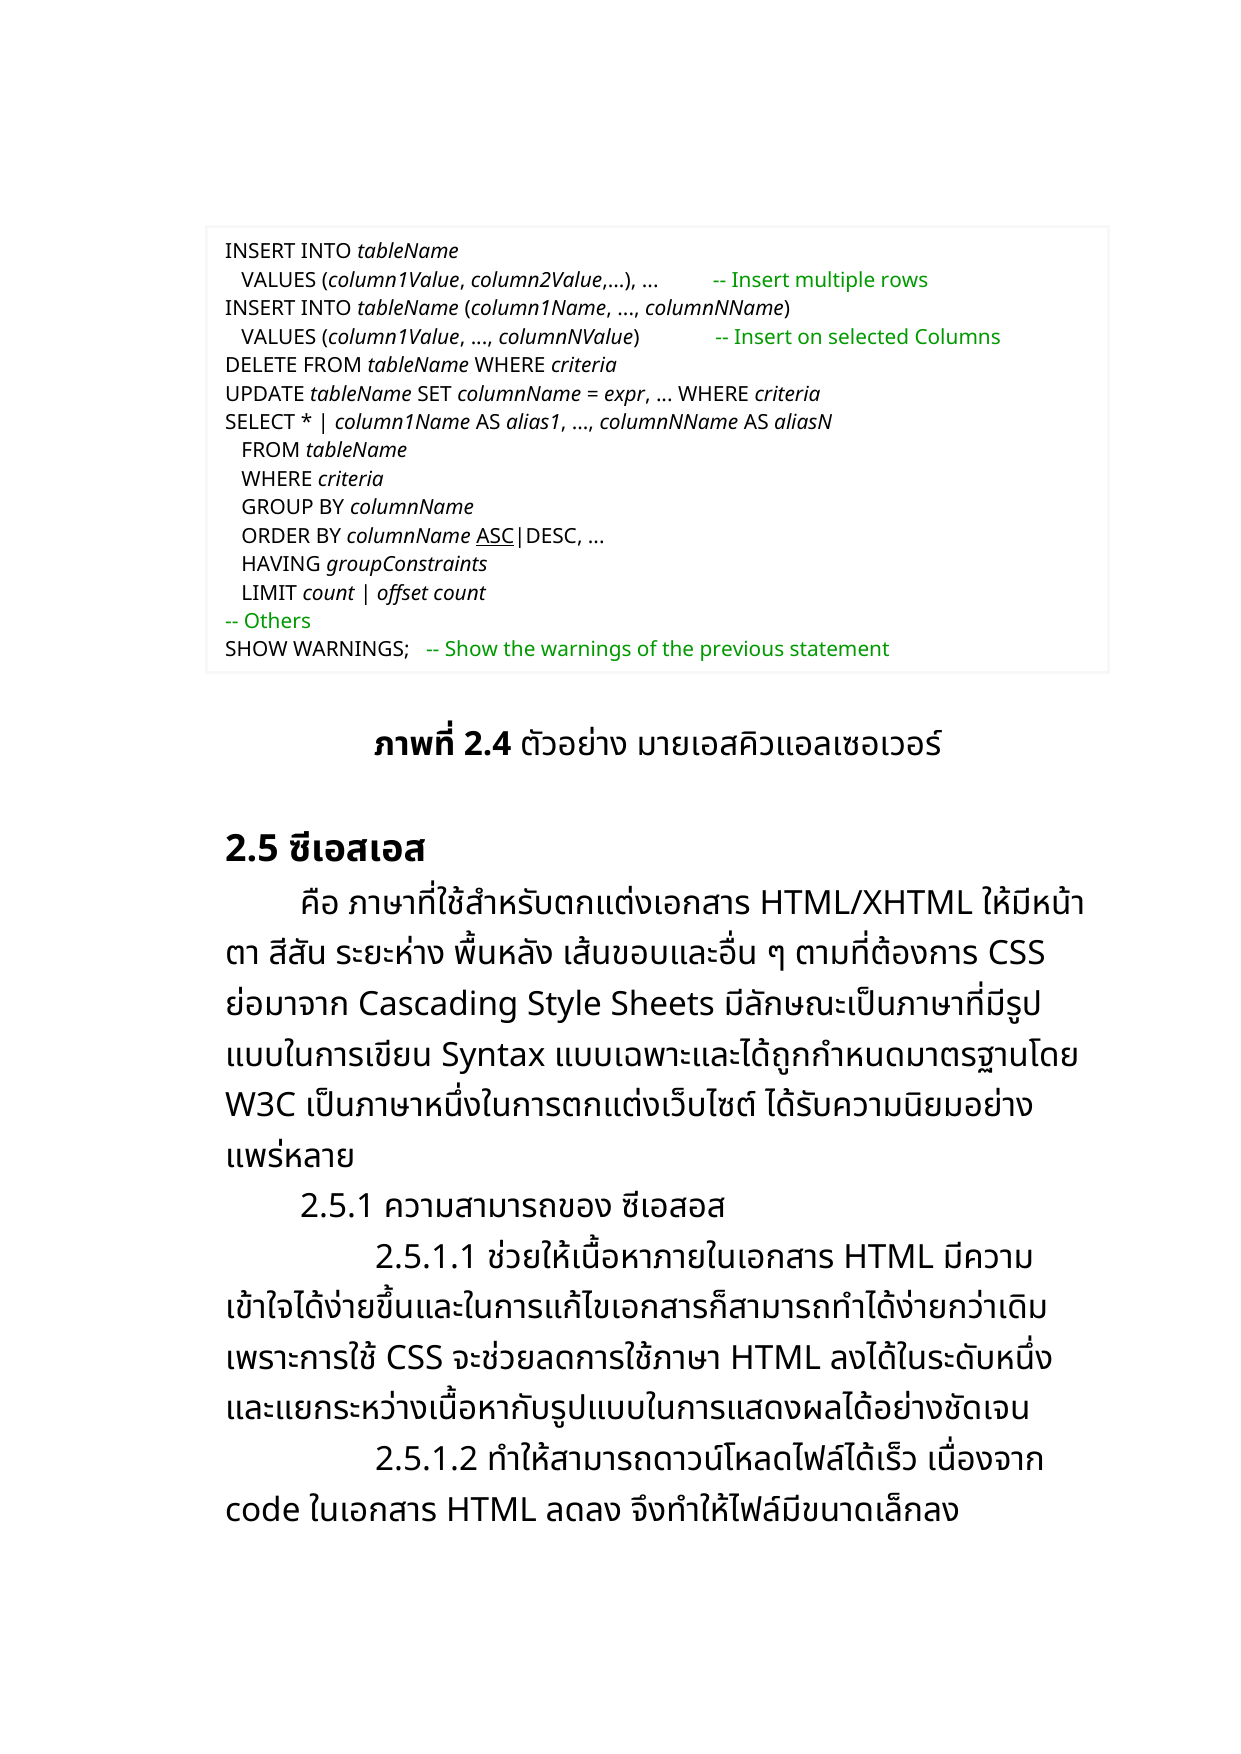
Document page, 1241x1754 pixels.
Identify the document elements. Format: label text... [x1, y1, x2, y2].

text HAVING groupConstraints [225, 549, 1090, 578]
text DELETE FROM tableName WHERE criteria [225, 350, 1090, 379]
text คือ ภาษาที่ใช้สำหรับตกแต่งเอกสาร HTML/XHTML ให้มีหน้าตา สีสัน ระยะห่าง พื้นหลัง เส้นขอบและอื่น ๆ ตามที่ต้องการ CSS ย่อมาจาก Cascading Style Sheets มีลักษณะเป็นภาษาที่มีรูปแบบในการเขียน Syntax แบบเฉพาะและได้ถูกกำหนดมาตรฐานโดย W3C เป็นภาษาหนึ่งในการตกแต่งเว็บไซต์ ได้รับความนิยมอย่างแพร่หลาย [225, 878, 1090, 1182]
text UPDATE tableName SET columnName = expr, ... WHERE criteria [225, 379, 1090, 407]
text 2.5.1.1 ช่วยให้เนื้อหาภายในเอกสาร HTML มีความเข้าใจได้ง่ายขึ้นและในการแก้ไขเอกสารก็สามารถทำได้ง่ายกว่าเดิม เพราะการใช้ CSS จะช่วยลดการใช้ภาษา HTML ลงได้ในระดับหนึ่ง และแยกระหว่างเนื้อหากับรูปแบบในการแสดงผลได้อย่างชัดเจน [225, 1233, 1090, 1435]
text ORDER BY columnName ASC|DESC, ... [225, 521, 1090, 549]
text VALUES (column1Value, ..., columnNValue) -- Insert on selected Columns [225, 322, 1090, 350]
text 2.5 ซีเอสเอส [225, 822, 1090, 878]
text LIMIT count | offset count [225, 578, 1090, 606]
text VALUES (column1Value, column2Value,...), ... -- Insert multiple rows [225, 265, 1090, 293]
text -- Others [225, 606, 1090, 623]
text ภาพที่ 2.4 ตัวอย่าง มายเอสคิวแอลเซอเวอร์ [225, 720, 1090, 771]
text 2.5.1.2 ทำให้สามารถดาวน์โหลดไฟล์ได้เร็ว เนื่องจาก code ในเอกสาร HTML ลดลง จึงทำให้ไฟล์มีขนาดเล็กลง [225, 1435, 1090, 1536]
text GROUP BY columnName [225, 492, 1090, 521]
text SELECT * | column1Name AS alias1, ..., columnNName AS aliasN [225, 407, 1090, 436]
text 2.5.1 ความสามารถของ ซีเอสอส [225, 1182, 1090, 1233]
text WHERE criteria [225, 464, 1090, 492]
text INSERT INTO tableName (column1Name, ..., columnNName) [225, 293, 1090, 322]
text SHOW WARNINGS; -- Show the warnings of the previous statement [208, 623, 1107, 671]
text FROM tableName [225, 436, 1090, 464]
text INSERT INTO tableName [208, 228, 1107, 265]
